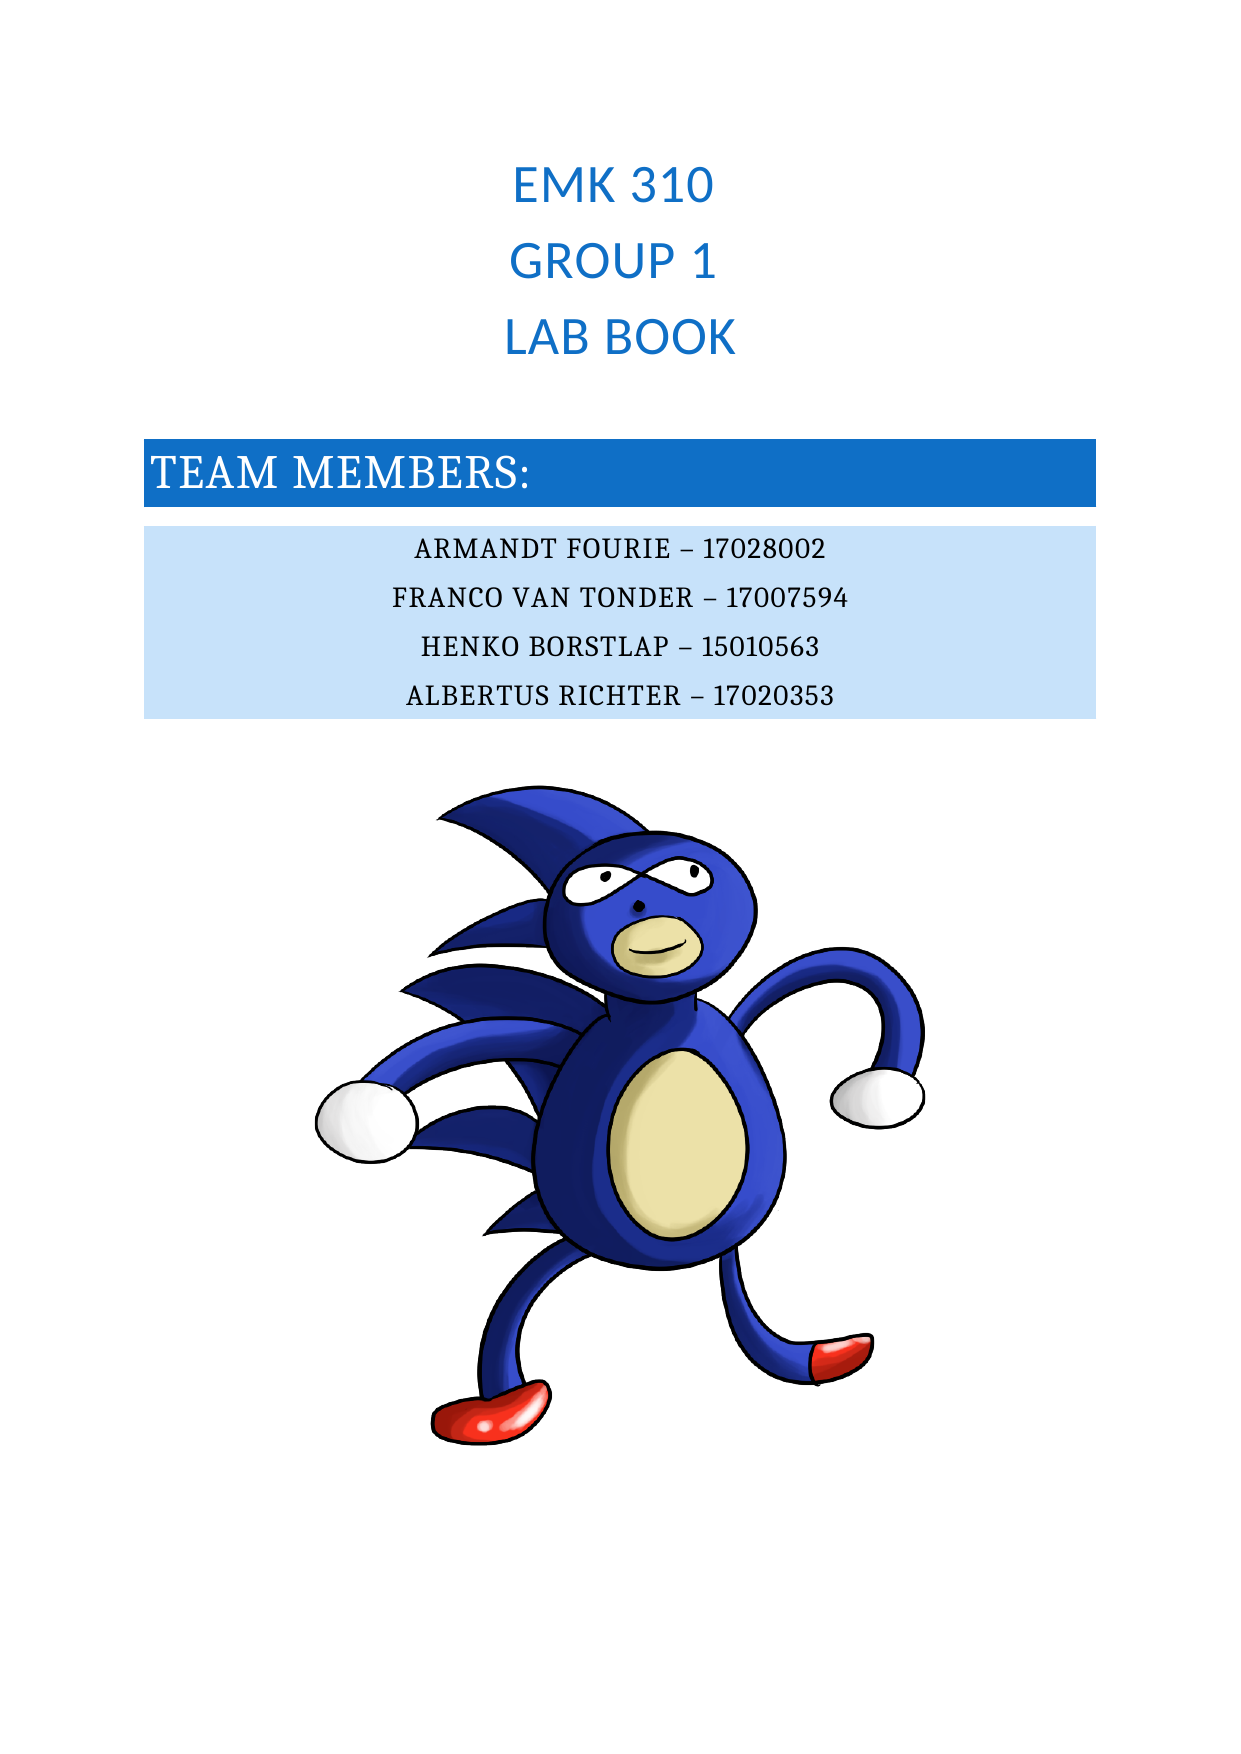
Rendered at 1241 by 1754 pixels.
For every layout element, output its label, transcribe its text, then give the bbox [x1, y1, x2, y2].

subtitle Henko Borstlap – 15010563 [150, 624, 1090, 663]
subtitle Franco van Tonder – 17007594 [150, 575, 1090, 614]
title EM K 310 Group 1 Lab book [150, 150, 1090, 368]
subtitle Team members: [150, 446, 1090, 501]
picture [314, 785, 926, 1446]
subtitle Albertus Richter – 17020353 [150, 673, 1090, 712]
subtitle Armandt Fourie – 17028002 [150, 532, 1090, 566]
